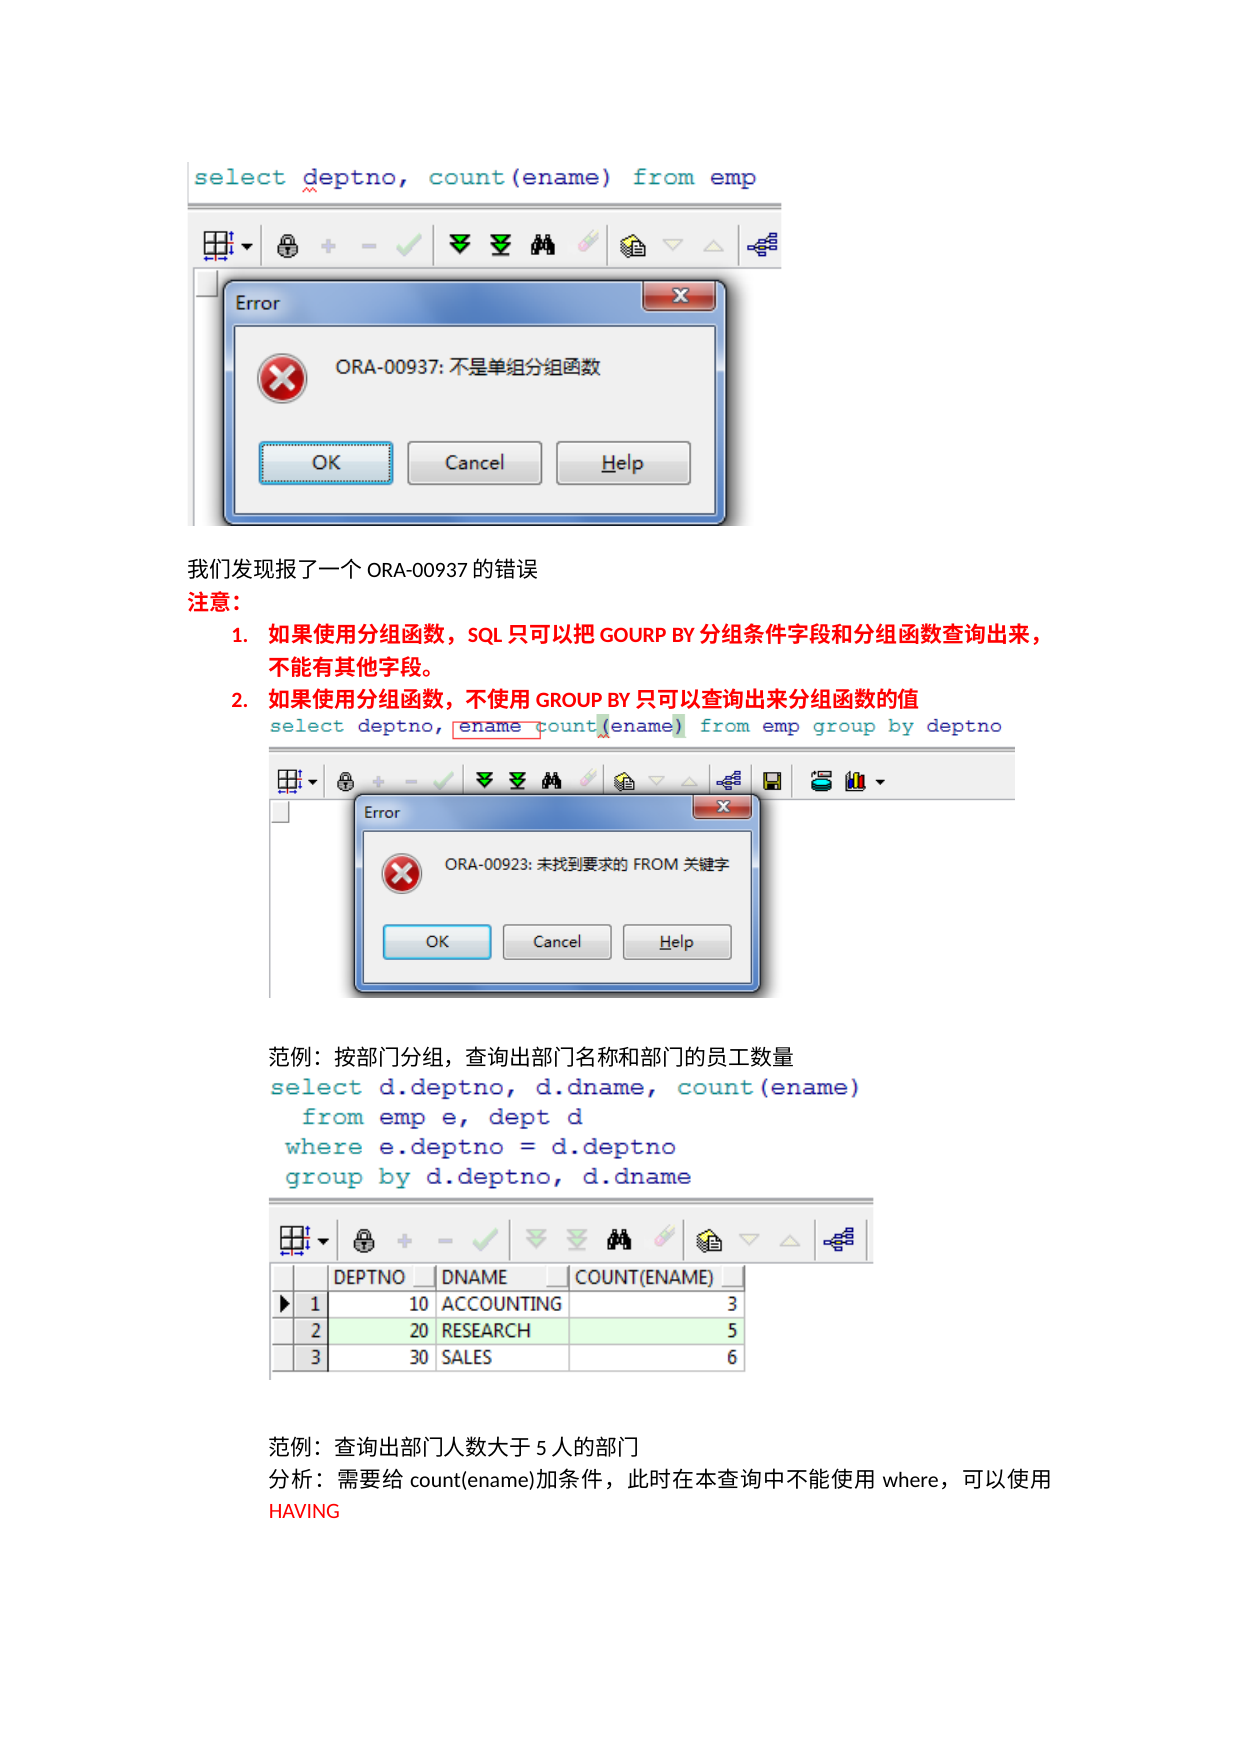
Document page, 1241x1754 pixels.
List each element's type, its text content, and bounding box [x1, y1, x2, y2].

list 分析：需要给count(ename)加条件，此时在本查询中不能使用where，可以使用HAVING [269, 1462, 1053, 1527]
text 注意： [187, 584, 1053, 617]
list 范例：查询出部门人数大于5人的部门 [269, 1429, 1053, 1462]
text 我们发现报了一个ORA-00937的错误 [187, 552, 1053, 584]
picture [187, 162, 782, 526]
list 范例：按部门分组，查询出部门名称和部门的员工数量 [269, 1039, 1053, 1072]
picture [268, 714, 1015, 998]
list 如果使用分组函数，不使用GROUP BY 只可以查询出来分组函数的值 [231, 682, 1053, 714]
list 如果使用分组函数，SQL只可以把GOURP BY分组条件字段和分组函数查询出来，不能有其他字段。 [231, 617, 1053, 682]
picture [268, 1072, 874, 1380]
